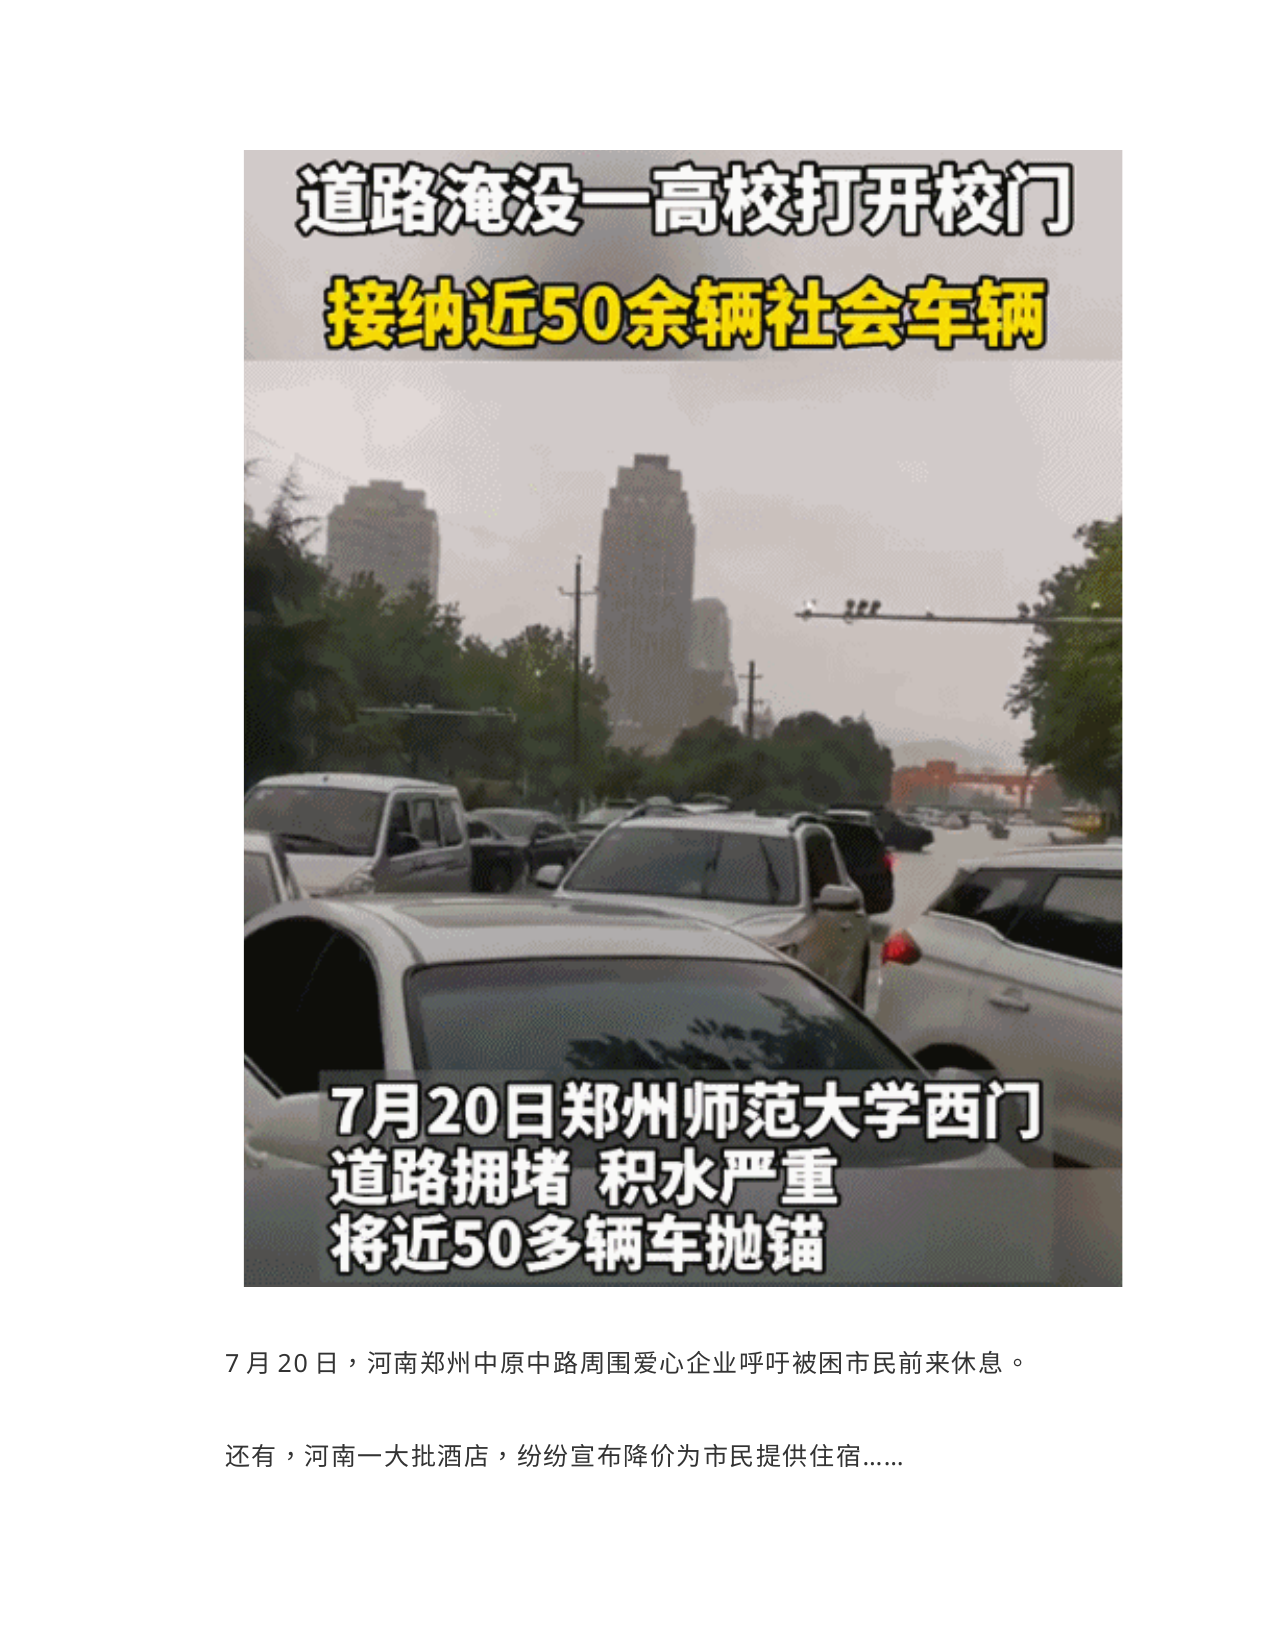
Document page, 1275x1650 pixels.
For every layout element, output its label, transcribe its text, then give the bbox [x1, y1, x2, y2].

text 还有，河南一大批酒店，纷纷宣布降价为市民提供住宿…… [225, 1426, 1050, 1473]
text 7月20日，河南郑州中原中路周围爱心企业呼吁被困市民前来休息。 [225, 1333, 1050, 1380]
picture [243, 150, 1123, 1287]
